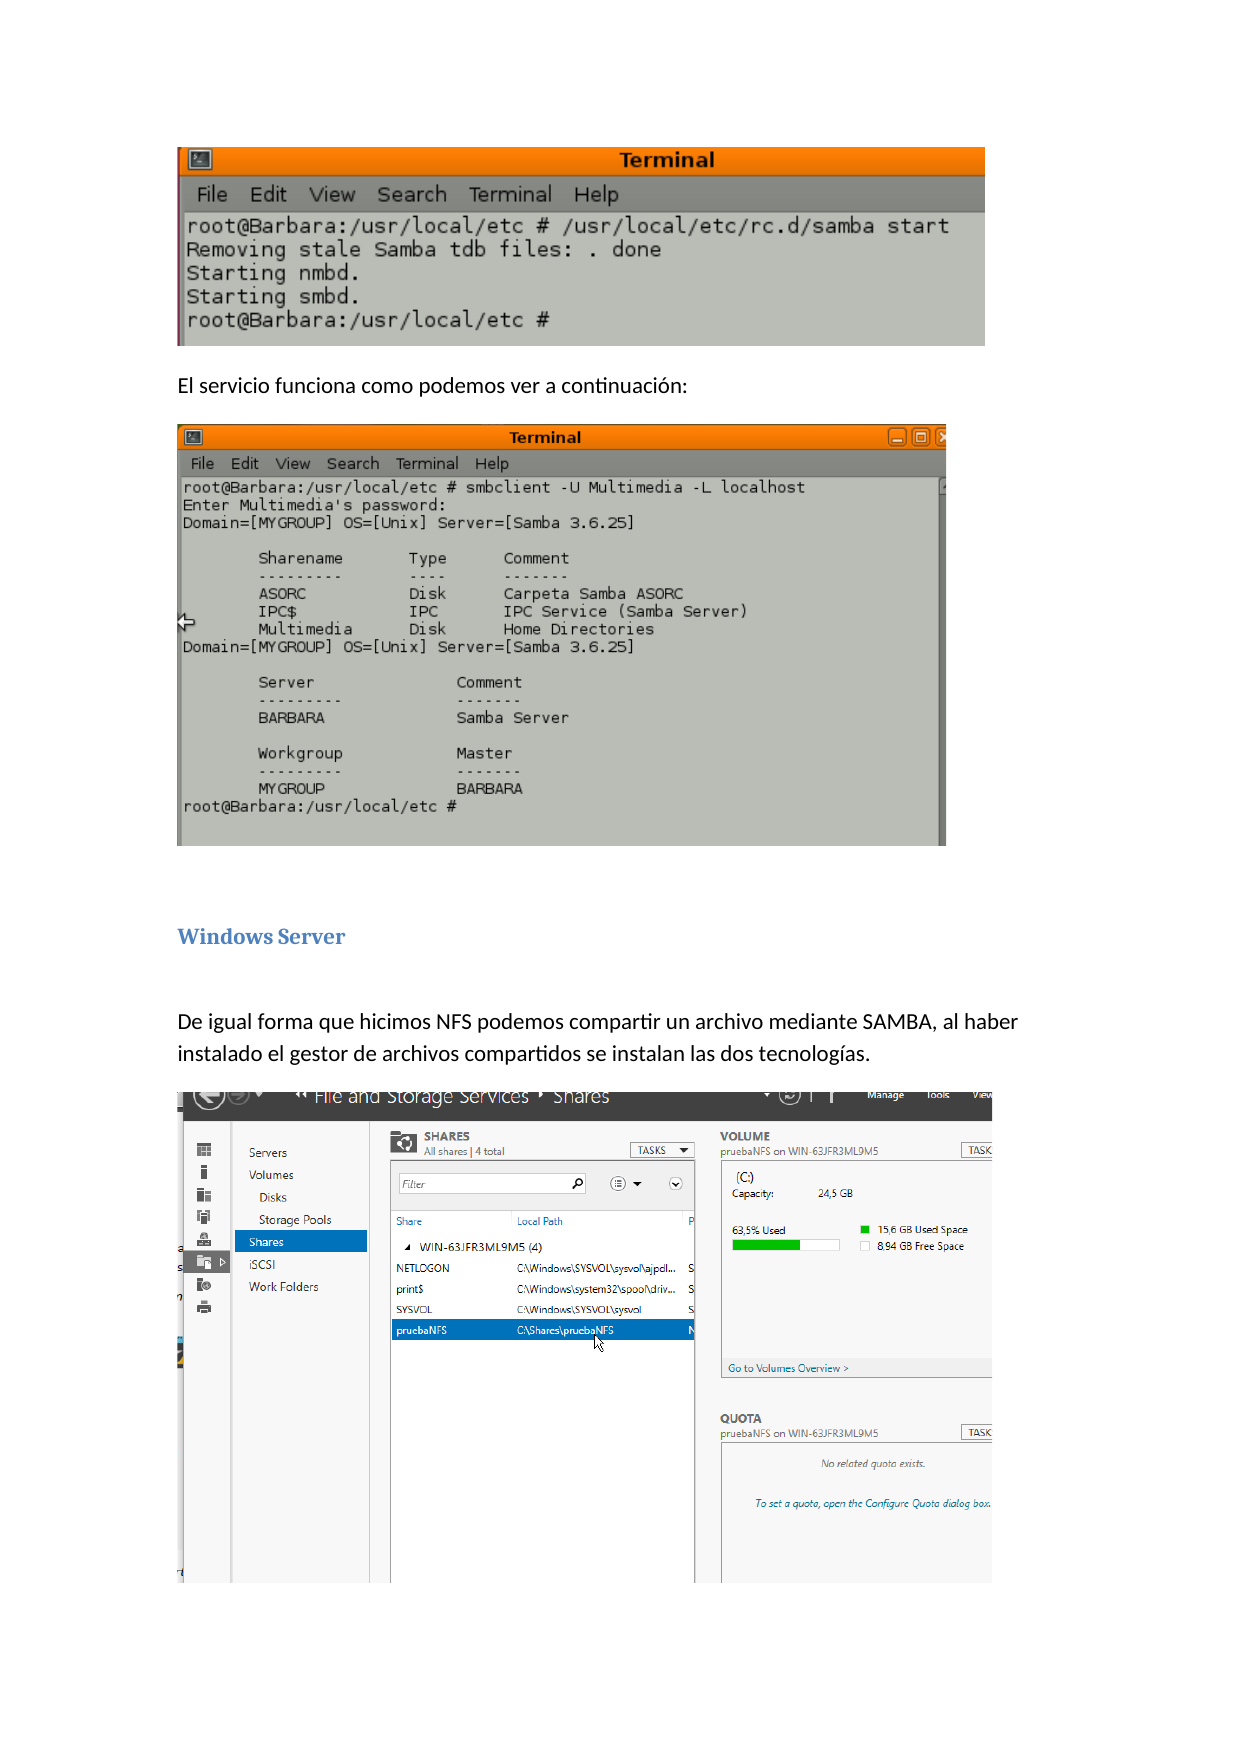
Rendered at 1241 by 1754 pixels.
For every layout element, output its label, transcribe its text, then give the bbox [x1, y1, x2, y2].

text De igual forma que hicimos NFS podemos compartir un archivo mediante SAMBA, al haber instalado el gestor de archivos compartidos se instalan las dos tecnologías. [177, 1007, 1063, 1067]
picture [177, 1092, 993, 1583]
picture [177, 147, 985, 346]
text El servicio funciona como podemos ver a continuación: [177, 371, 1063, 399]
picture [177, 424, 947, 846]
subtitle Windows Server [177, 924, 1063, 950]
